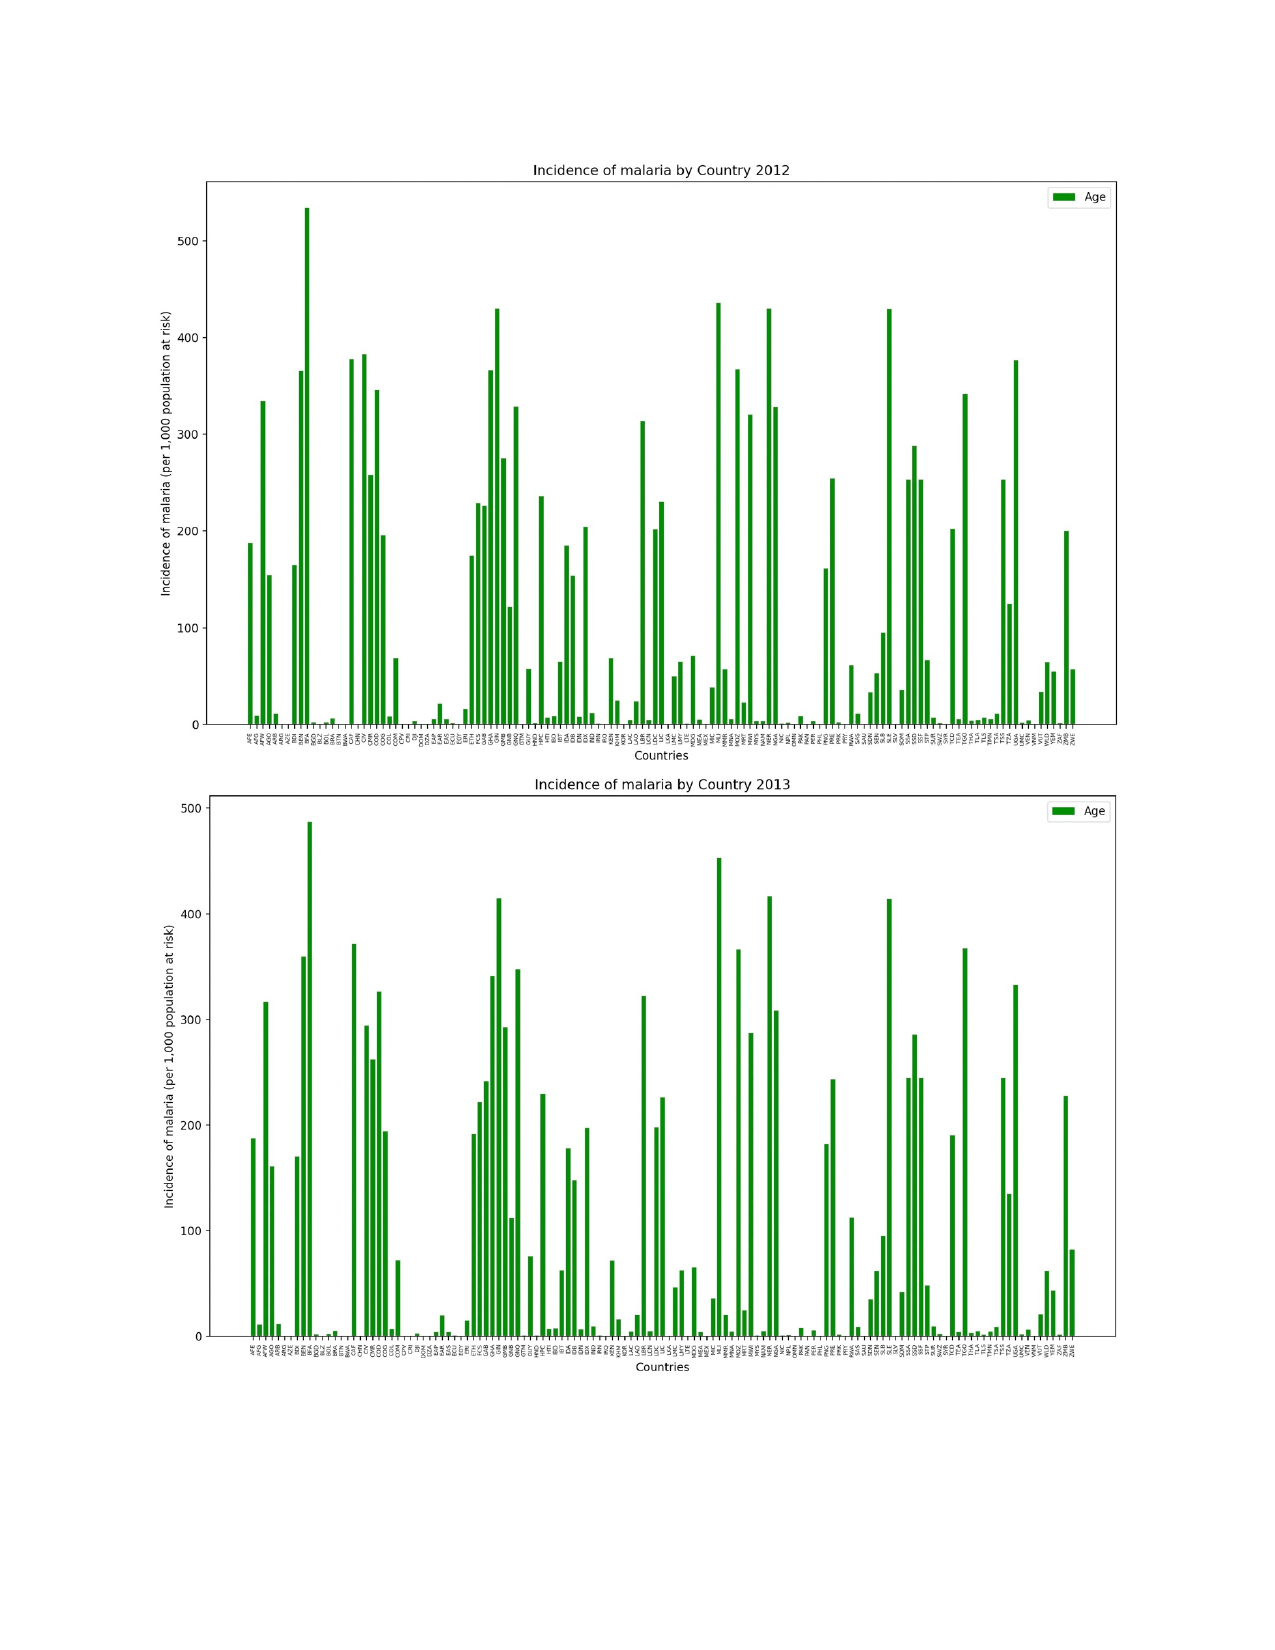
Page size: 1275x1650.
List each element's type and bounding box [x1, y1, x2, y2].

picture [150, 150, 1125, 1375]
